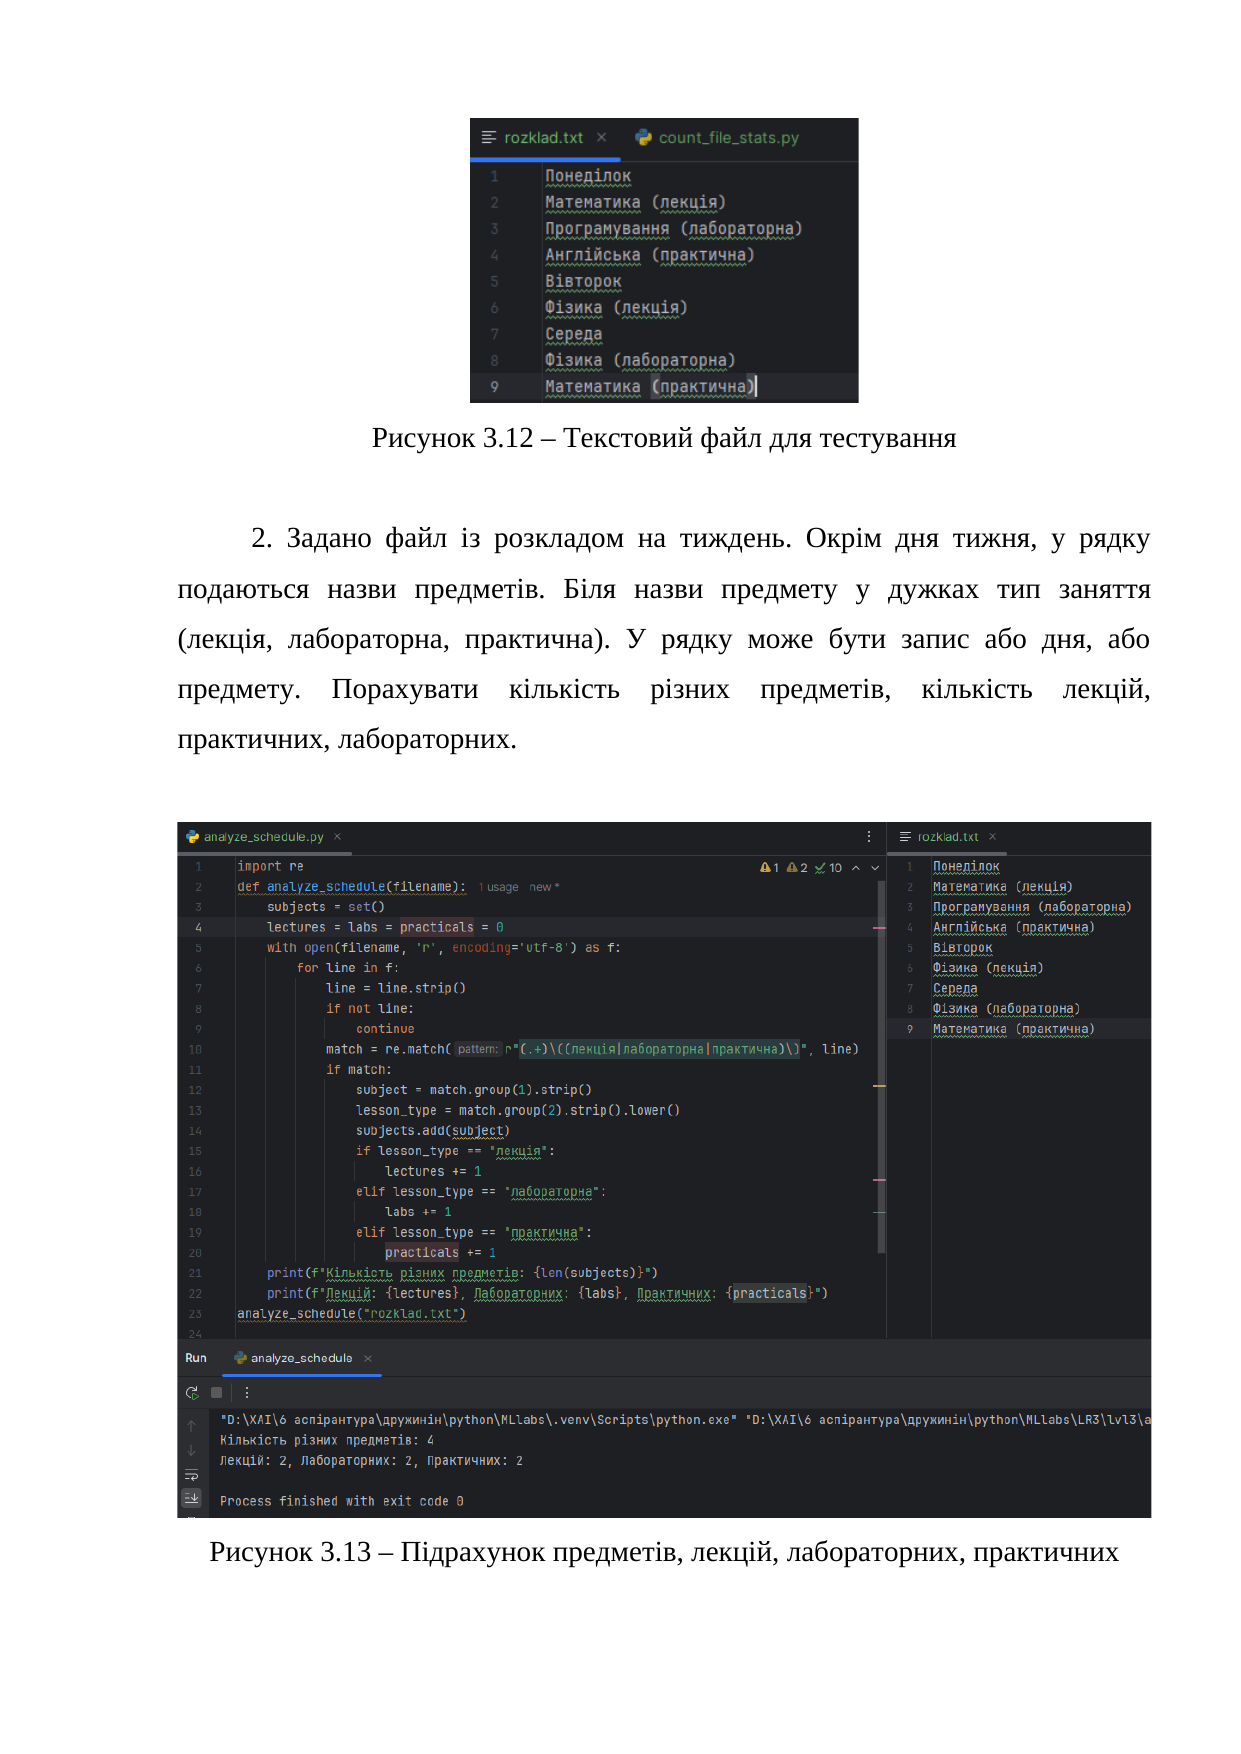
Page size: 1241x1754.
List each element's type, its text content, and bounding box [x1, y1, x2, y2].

picture [470, 118, 859, 403]
text Рисунок 3.13 – Підрахунок предметів, лекцій, лабораторних, практичних [177, 1534, 1152, 1568]
text 2. Задано файл із розкладом на тиждень. Окрім дня тижня, у рядку подаються назви предметів. Біля назви предмету у дужках тип заняття (лекція, лабораторна, практична). У рядку може бути запис або дня, або предмету. Порахувати кількість різних предметів, кількість лекцій, практичних, лабораторних. [177, 520, 1152, 755]
picture [177, 822, 1152, 1518]
text Рисунок 3.12 – Текстовий файл для тестування [177, 420, 1152, 453]
